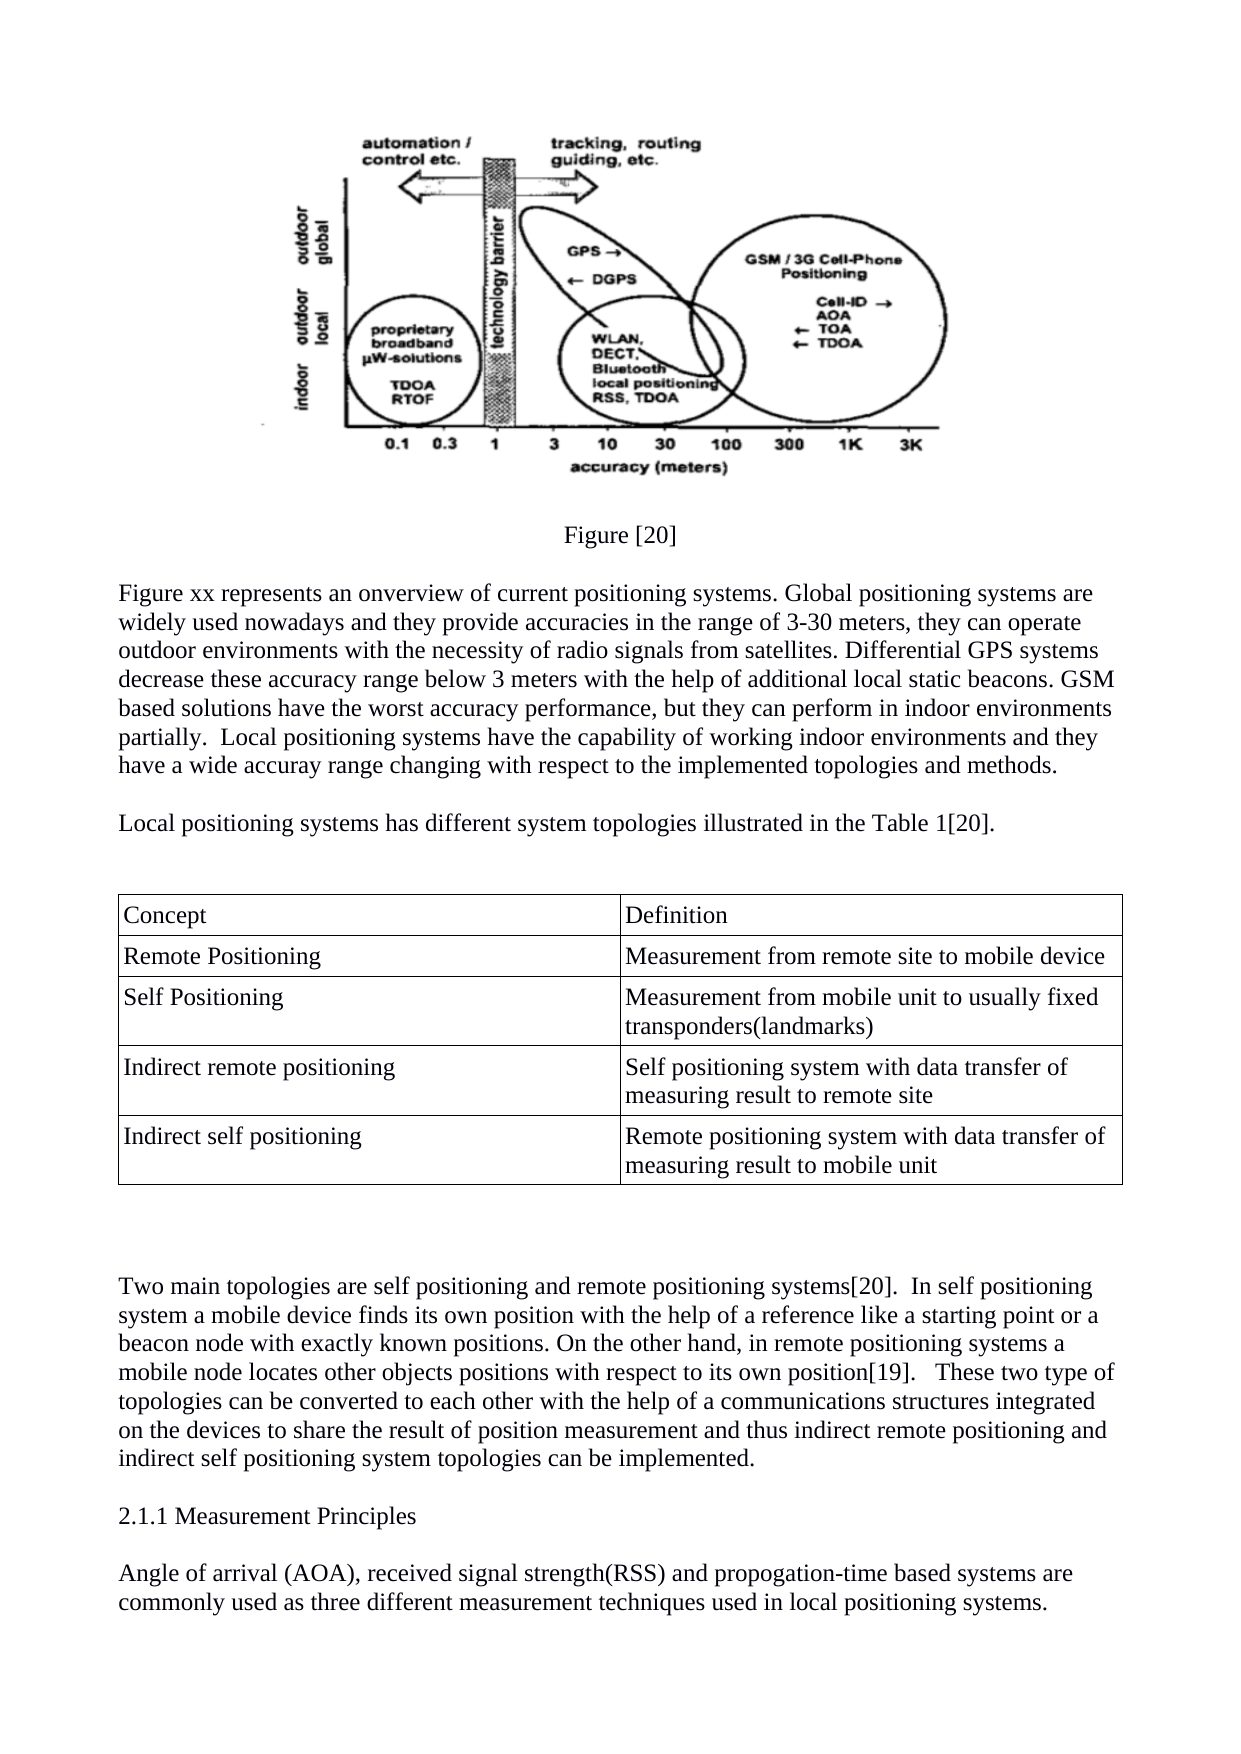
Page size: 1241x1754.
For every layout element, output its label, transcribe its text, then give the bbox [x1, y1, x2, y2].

text Figure xx represents an onverview of current positioning systems. Global positioning systems are widely used nowadays and they provide accuracies in the range of 3-30 meters, they can operate outdoor environments with the necessity of radio signals from satellites. Differential GPS systems decrease these accuracy range below 3 meters with the help of additional local static beacons. GSM based solutions have the worst accuracy performance, but they can perform in indoor environments partially. Local positioning systems have the capability of working indoor environments and they have a wide accuray range changing with respect to the implemented topologies and methods. [118, 578, 1122, 779]
table_cell Indirect remote positioning [119, 1046, 620, 1115]
text Local positioning systems has different system topologies illustrated in the Table 1[20]. [118, 808, 1122, 837]
text 2.1.1 Measurement Principles [118, 1501, 1122, 1530]
picture [254, 121, 986, 478]
table_cell Indirect self positioning [119, 1116, 620, 1184]
table_header Definition [621, 895, 1122, 935]
text Two main topologies are self positioning and remote positioning systems[20]. In self positioning system a mobile device finds its own position with the help of a reference like a starting point or a beacon node with exactly known positions. On the other hand, in remote positioning systems a mobile node locates other objects positions with respect to its own position[19]. These two type of topologies can be converted to each other with the help of a communications structures integrated on the devices to share the result of position measurement and thus indirect remote positioning and indirect self positioning system topologies can be implemented. [118, 1271, 1122, 1472]
table_header Concept [119, 895, 620, 935]
table_cell Measurement from remote site to mobile device [621, 936, 1122, 976]
table_cell Remote positioning system with data transfer of measuring result to mobile unit [621, 1116, 1122, 1184]
text Angle of arrival (AOA), received signal strength(RSS) and propogation-time based systems are commonly used as three different measurement techniques used in local positioning systems. [118, 1558, 1122, 1616]
table_cell Self positioning system with data transfer of measuring result to remote site [621, 1046, 1122, 1115]
table_cell Remote Positioning [119, 936, 620, 976]
table_cell Self Positioning [119, 977, 620, 1045]
table_cell Measurement from mobile unit to usually fixed transponders(landmarks) [621, 977, 1122, 1045]
text Figure [20] [118, 521, 1122, 549]
